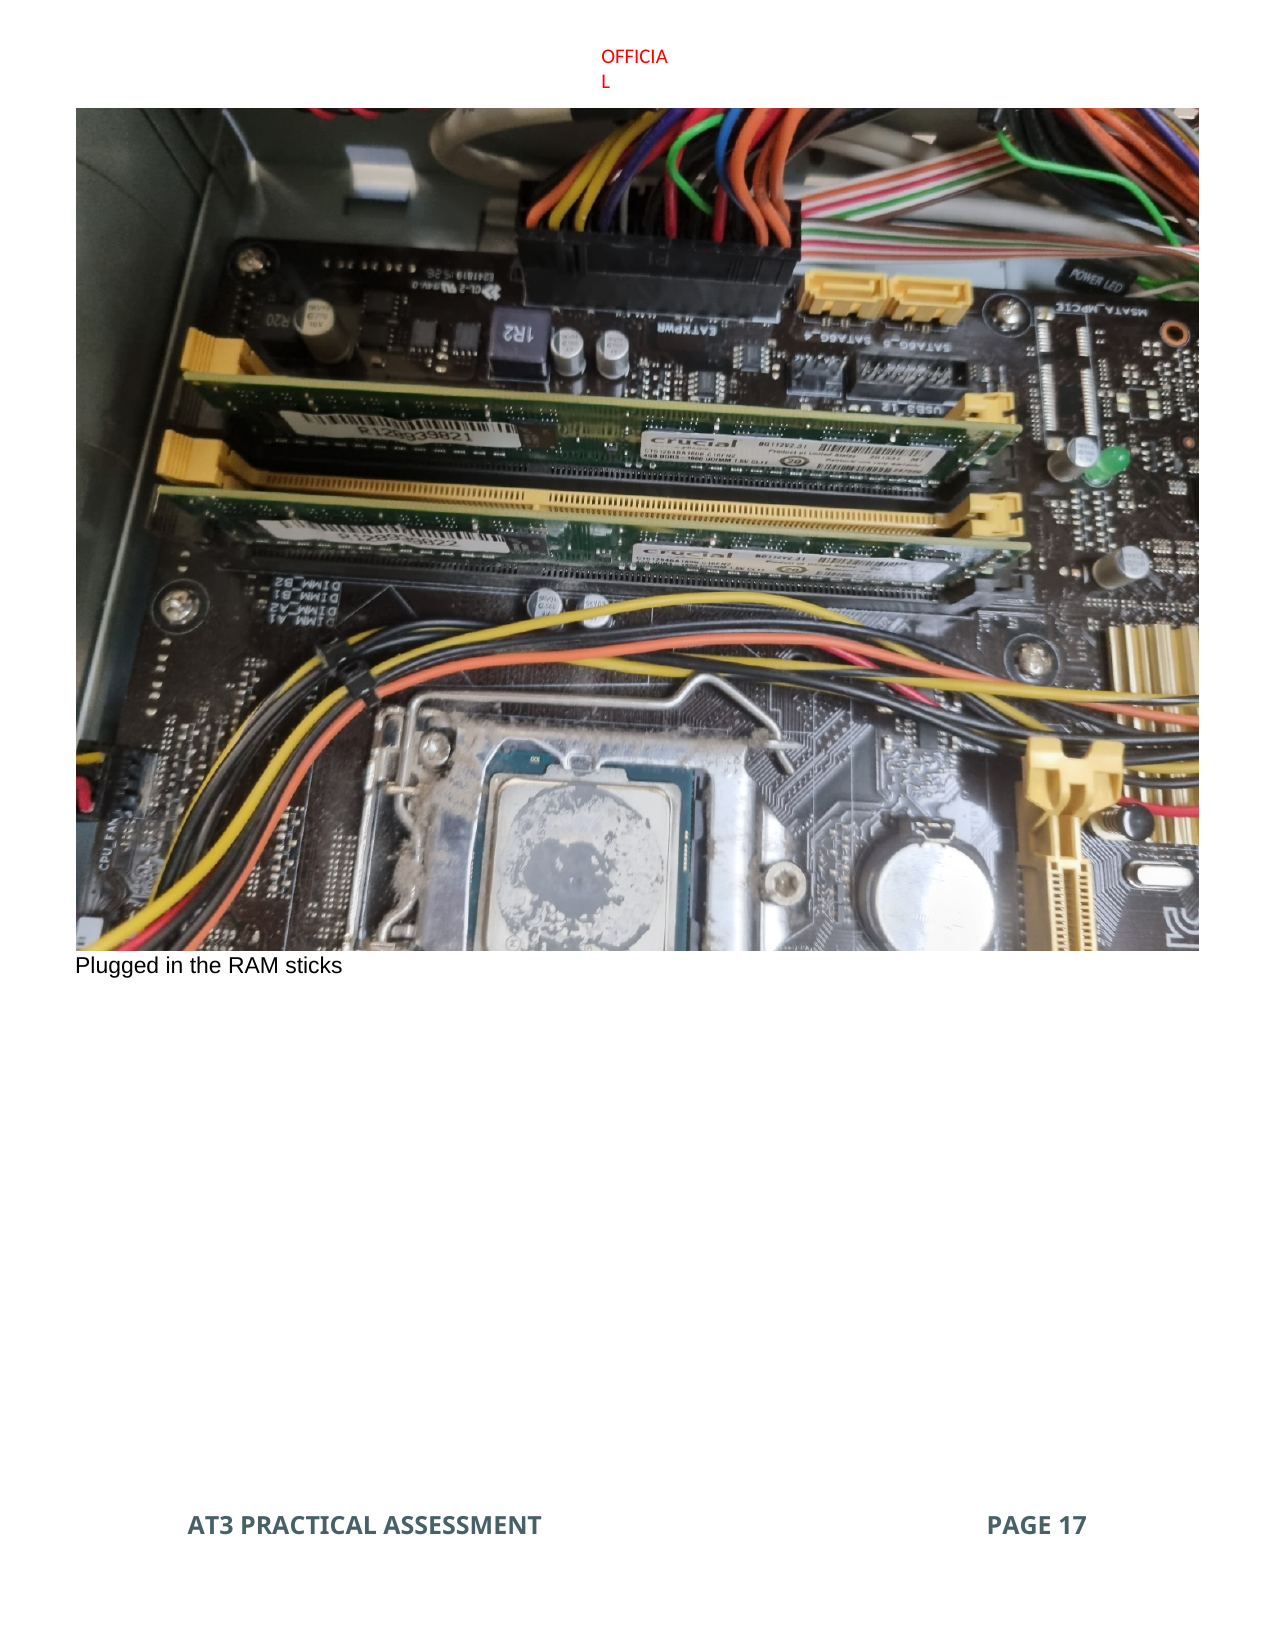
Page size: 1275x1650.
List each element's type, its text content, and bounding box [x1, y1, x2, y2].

text Plugged in the RAM sticks [75, 952, 1200, 978]
picture [77, 108, 1199, 951]
